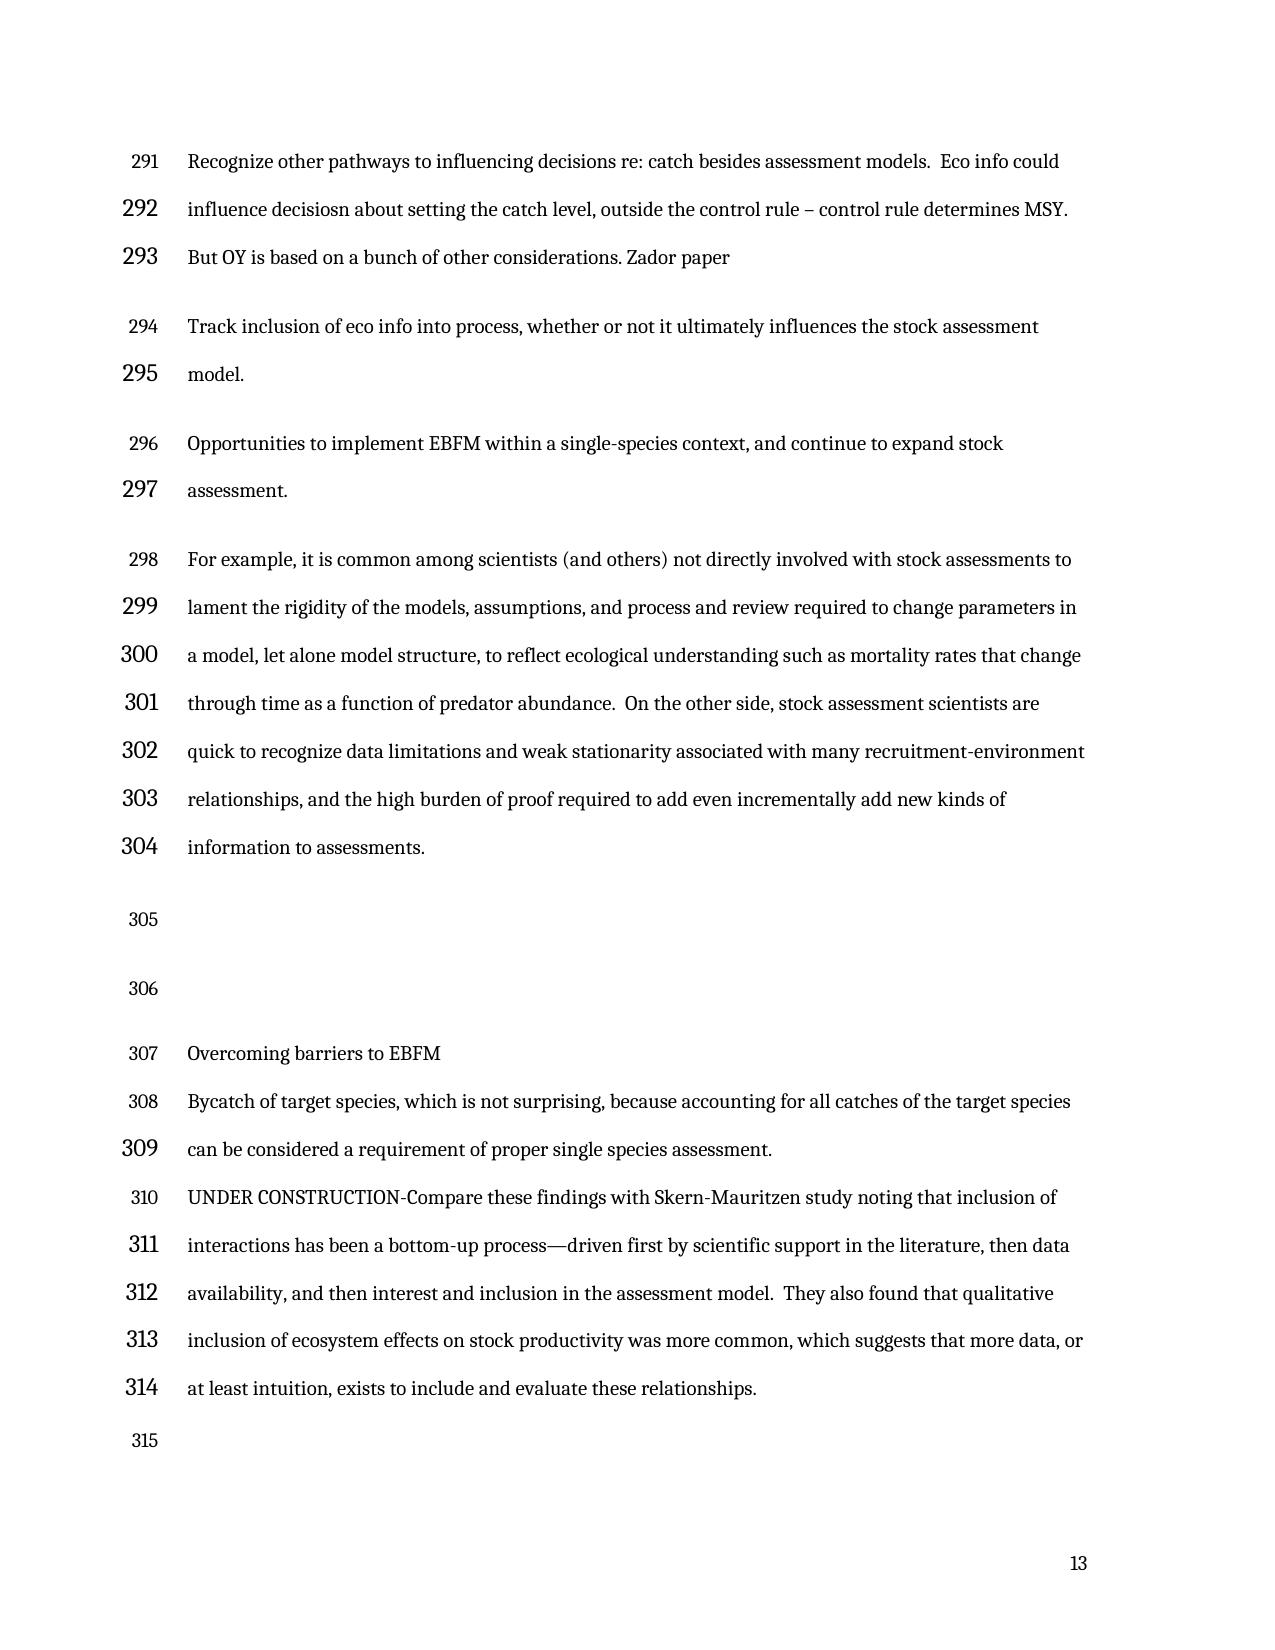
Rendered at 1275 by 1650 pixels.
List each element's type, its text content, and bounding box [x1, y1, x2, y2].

text Opportunities to implement EBFM within a single-species context, and continue to expand stock assessment. [187, 431, 1087, 503]
text For example, it is common among scientists (and others) not directly involved with stock assessments to lament the rigidity of the models, assumptions, and process and review required to change parameters in a model, let alone model structure, to reflect ecological understanding such as mortality rates that change through time as a function of predator abundance. On the other side, stock assessment scientists are quick to recognize data limitations and weak stationarity associated with many recruitment-environment relationships, and the high burden of proof required to add even incrementally add new kinds of information to assessments. [187, 548, 1087, 859]
text Overcoming barriers to EBFM [187, 1042, 1087, 1066]
text Bycatch of target species, which is not surprising, because accounting for all catches of the target species can be considered a requirement of proper single species assessment. [187, 1089, 1087, 1161]
text Recognize other pathways to influencing decisions re: catch besides assessment models. Eco info could influence decisiosn about setting the catch level, outside the control rule – control rule determines MSY. But OY is based on a bunch of other considerations. Zador paper [187, 150, 1087, 270]
text Track inclusion of eco info into process, whether or not it ultimately influences the stock assessment model. [187, 314, 1087, 386]
text UNDER CONSTRUCTION-Compare these findings with Skern-Mauritzen study noting that inclusion of interactions has been a bottom-up process—driven first by scientific support in the literature, then data availability, and then interest and inclusion in the assessment model. They also found that qualitative inclusion of ecosystem effects on stock productivity was more common, which suggests that more data, or at least intuition, exists to include and evaluate these relationships. [187, 1185, 1087, 1401]
